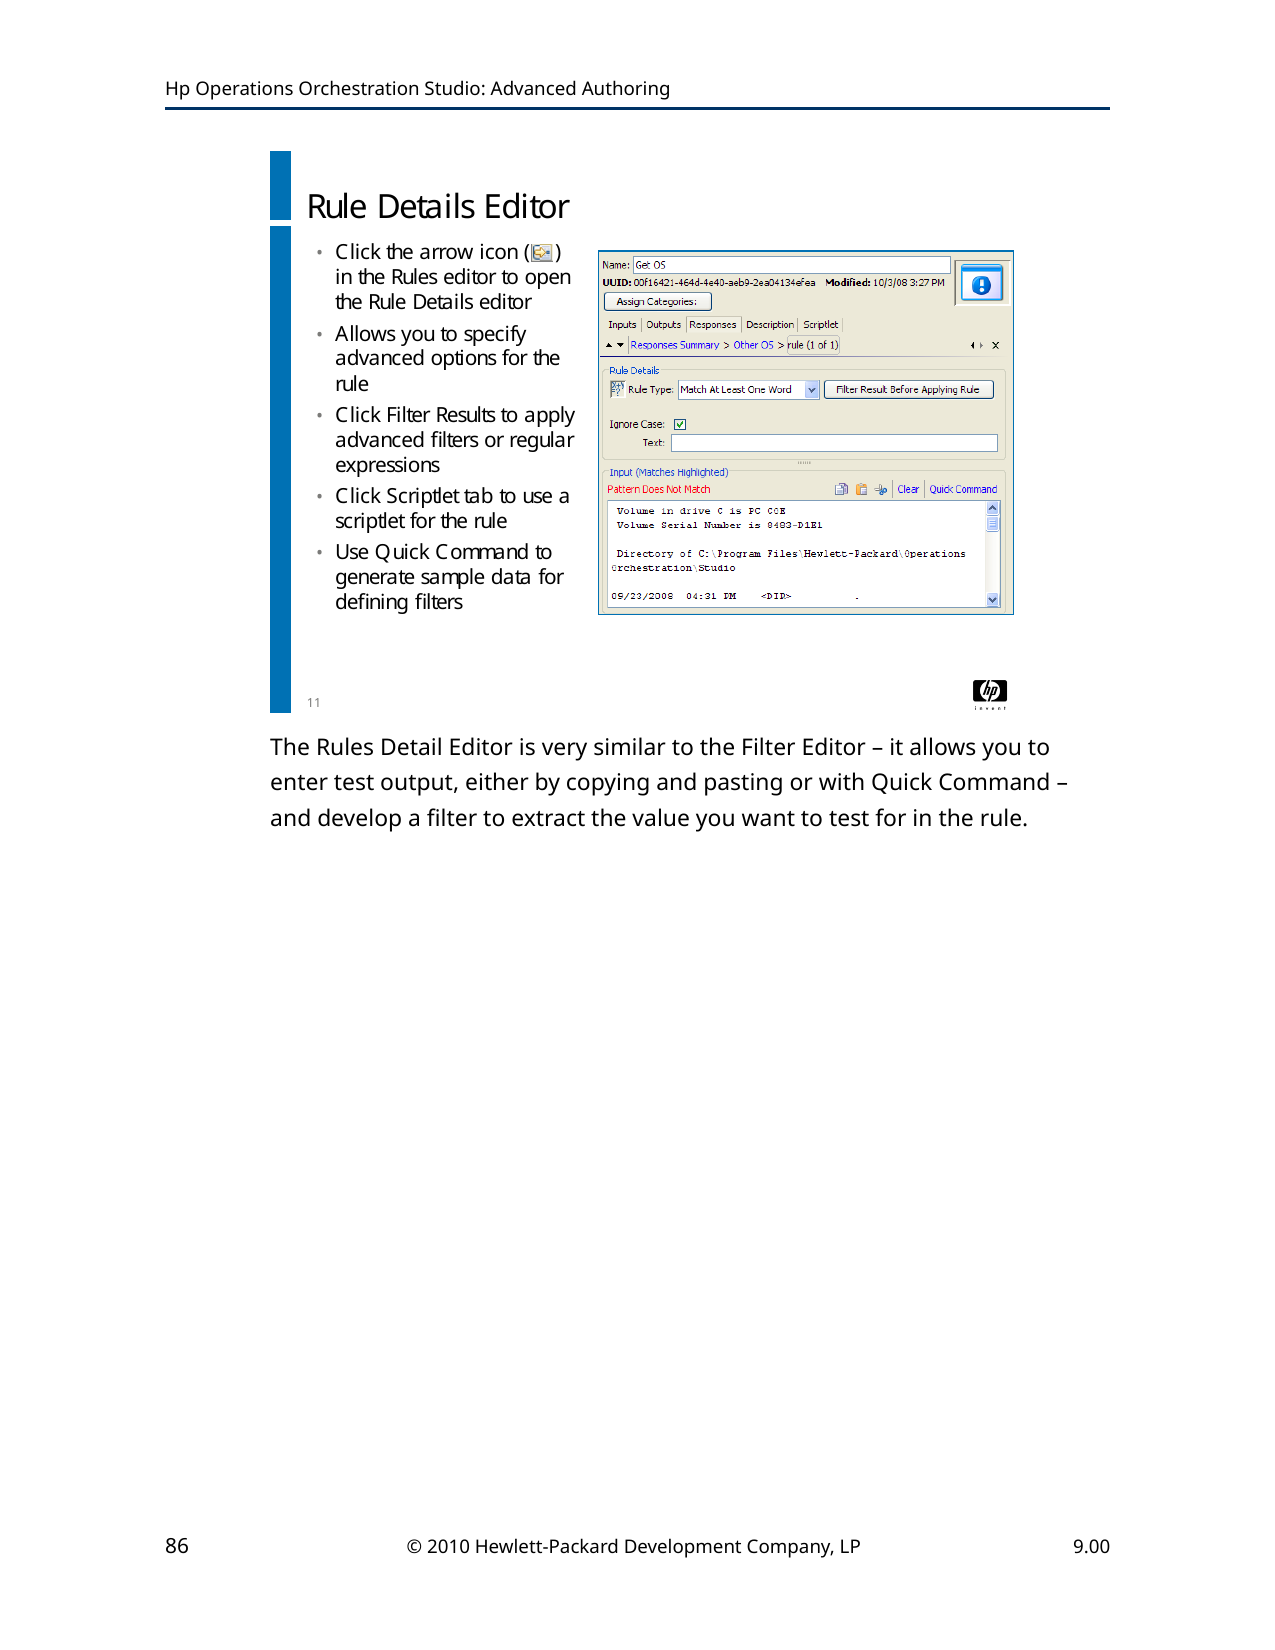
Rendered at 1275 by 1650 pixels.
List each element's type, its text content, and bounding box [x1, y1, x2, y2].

text The Rules Detail Editor is very similar to the Filter Editor – it allows you to enter test output, either by copying and pasting or with Quick Command – and develop a filter to extract the value you want to test for in the rule. [270, 730, 1110, 833]
